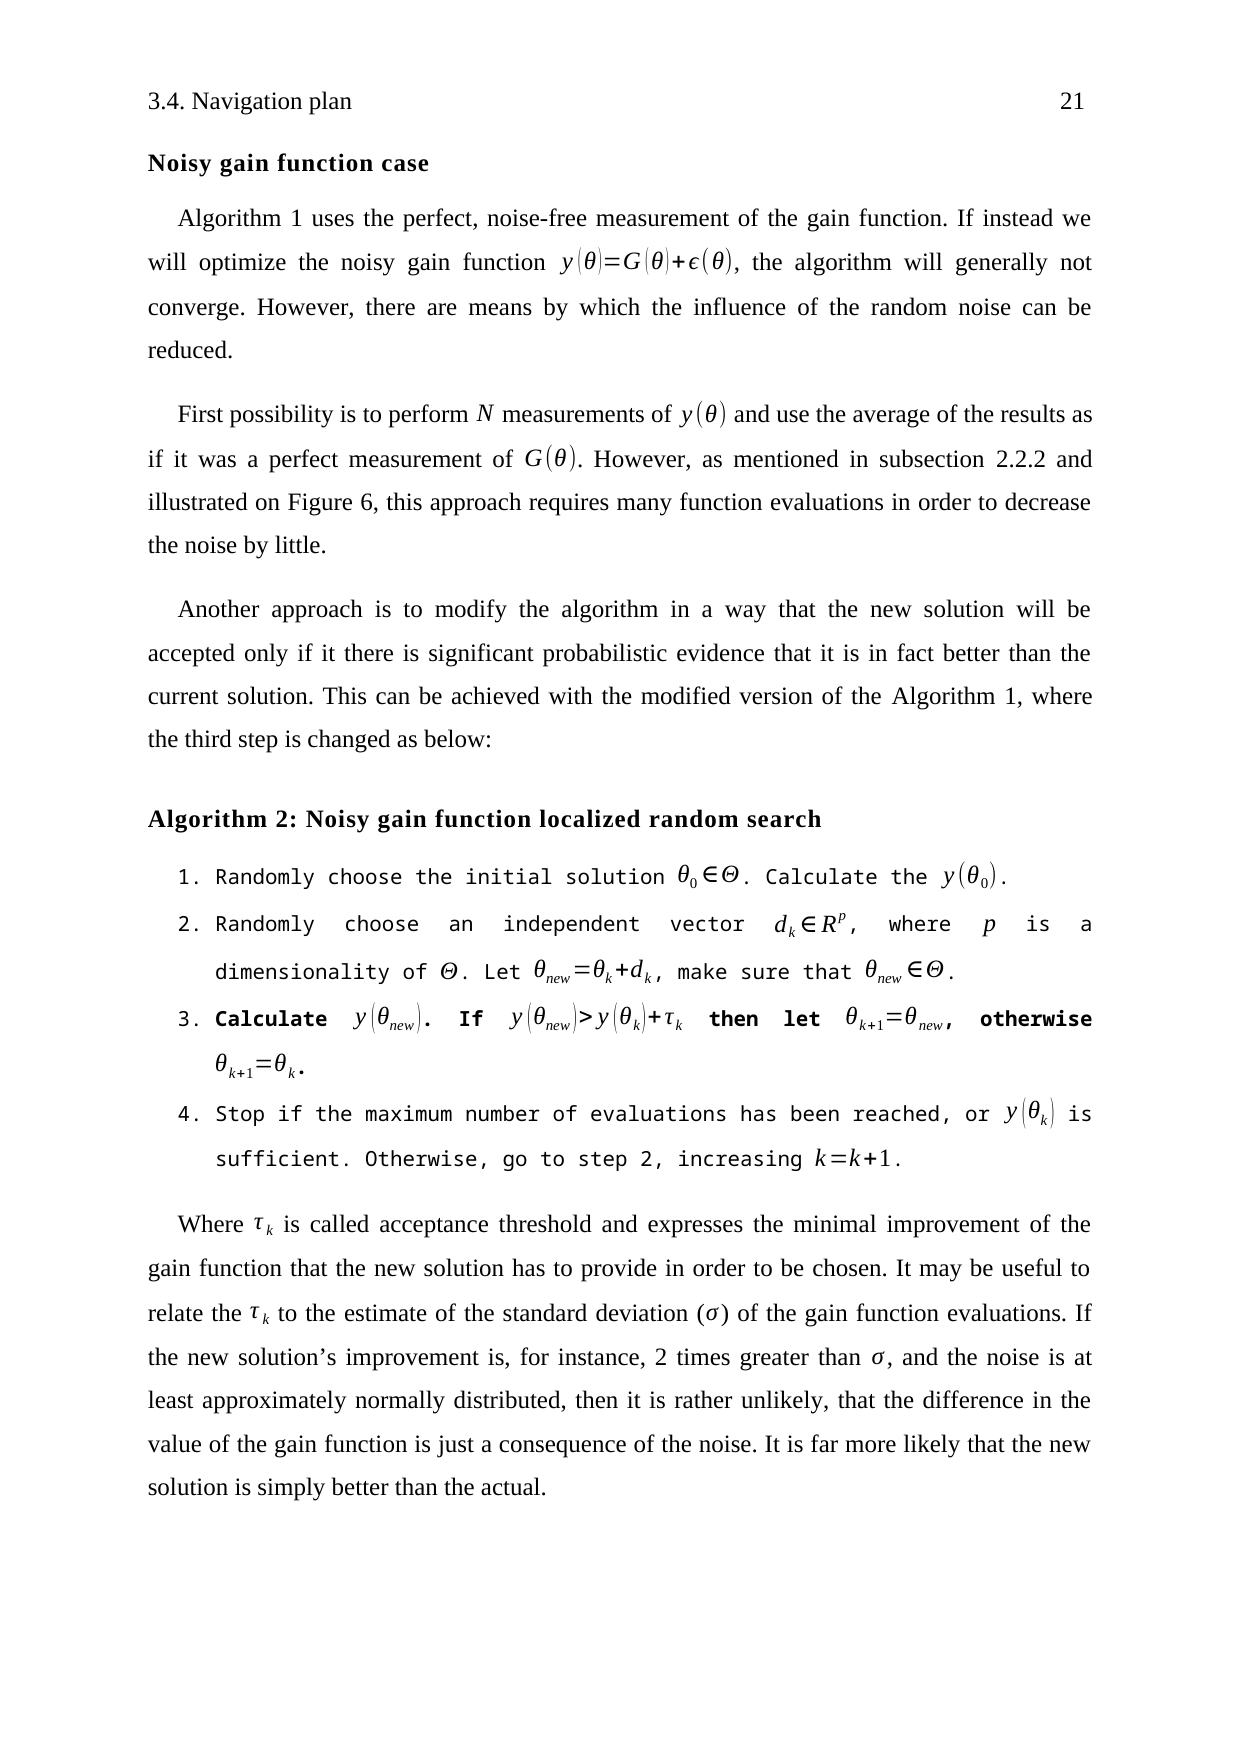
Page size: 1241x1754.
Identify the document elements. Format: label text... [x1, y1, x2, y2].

text Where is called acceptance threshold and expresses the minimal improvement of the gain function that the new solution has to provide in order to be chosen. It may be useful to relate the to the estimate of the standard deviation () of the gain function evaluations. If the new solution’s improvement is, for instance, 2 times greater than , and the noise is at least approximately normally distributed, then it is rather unlikely, that the difference in the value of the gain function is just a consequence of the noise. It is far more likely that the new solution is simply better than the actual. [148, 1208, 1093, 1501]
text Noisy gain function case [148, 148, 1093, 176]
text First possibility is to perform measurements of and use the average of the results as if it was a perfect measurement of . However, as mentioned in subsection 2.2.2 and illustrated on Figure 6, this approach requires many function evaluations in order to decrease the noise by little. [148, 399, 1093, 559]
text Another approach is to modify the algorithm in a way that the new solution will be accepted only if it there is significant probabilistic evidence that it is in fact better than the current solution. This can be achieved with the modified version of the Algorithm 1, where the third step is changed as below: [148, 594, 1093, 753]
text Calculate . If then let , otherwise . [177, 1001, 1093, 1081]
text Randomly choose an independent vector , where is a dimensionality of . Let , make sure that . [177, 906, 1093, 987]
text Algorithm 1 uses the perfect, noise-free measurement of the gain function. If instead we will optimize the noisy gain function , the algorithm will generally not converge. However, there are means by which the influence of the random noise can be reduced. [148, 203, 1093, 363]
text Stop if the maximum number of evaluations has been reached, or is sufficient. Otherwise, go to step 2, increasing . [177, 1096, 1093, 1173]
list Randomly choose the initial solution . Calculate the . [177, 860, 1093, 892]
